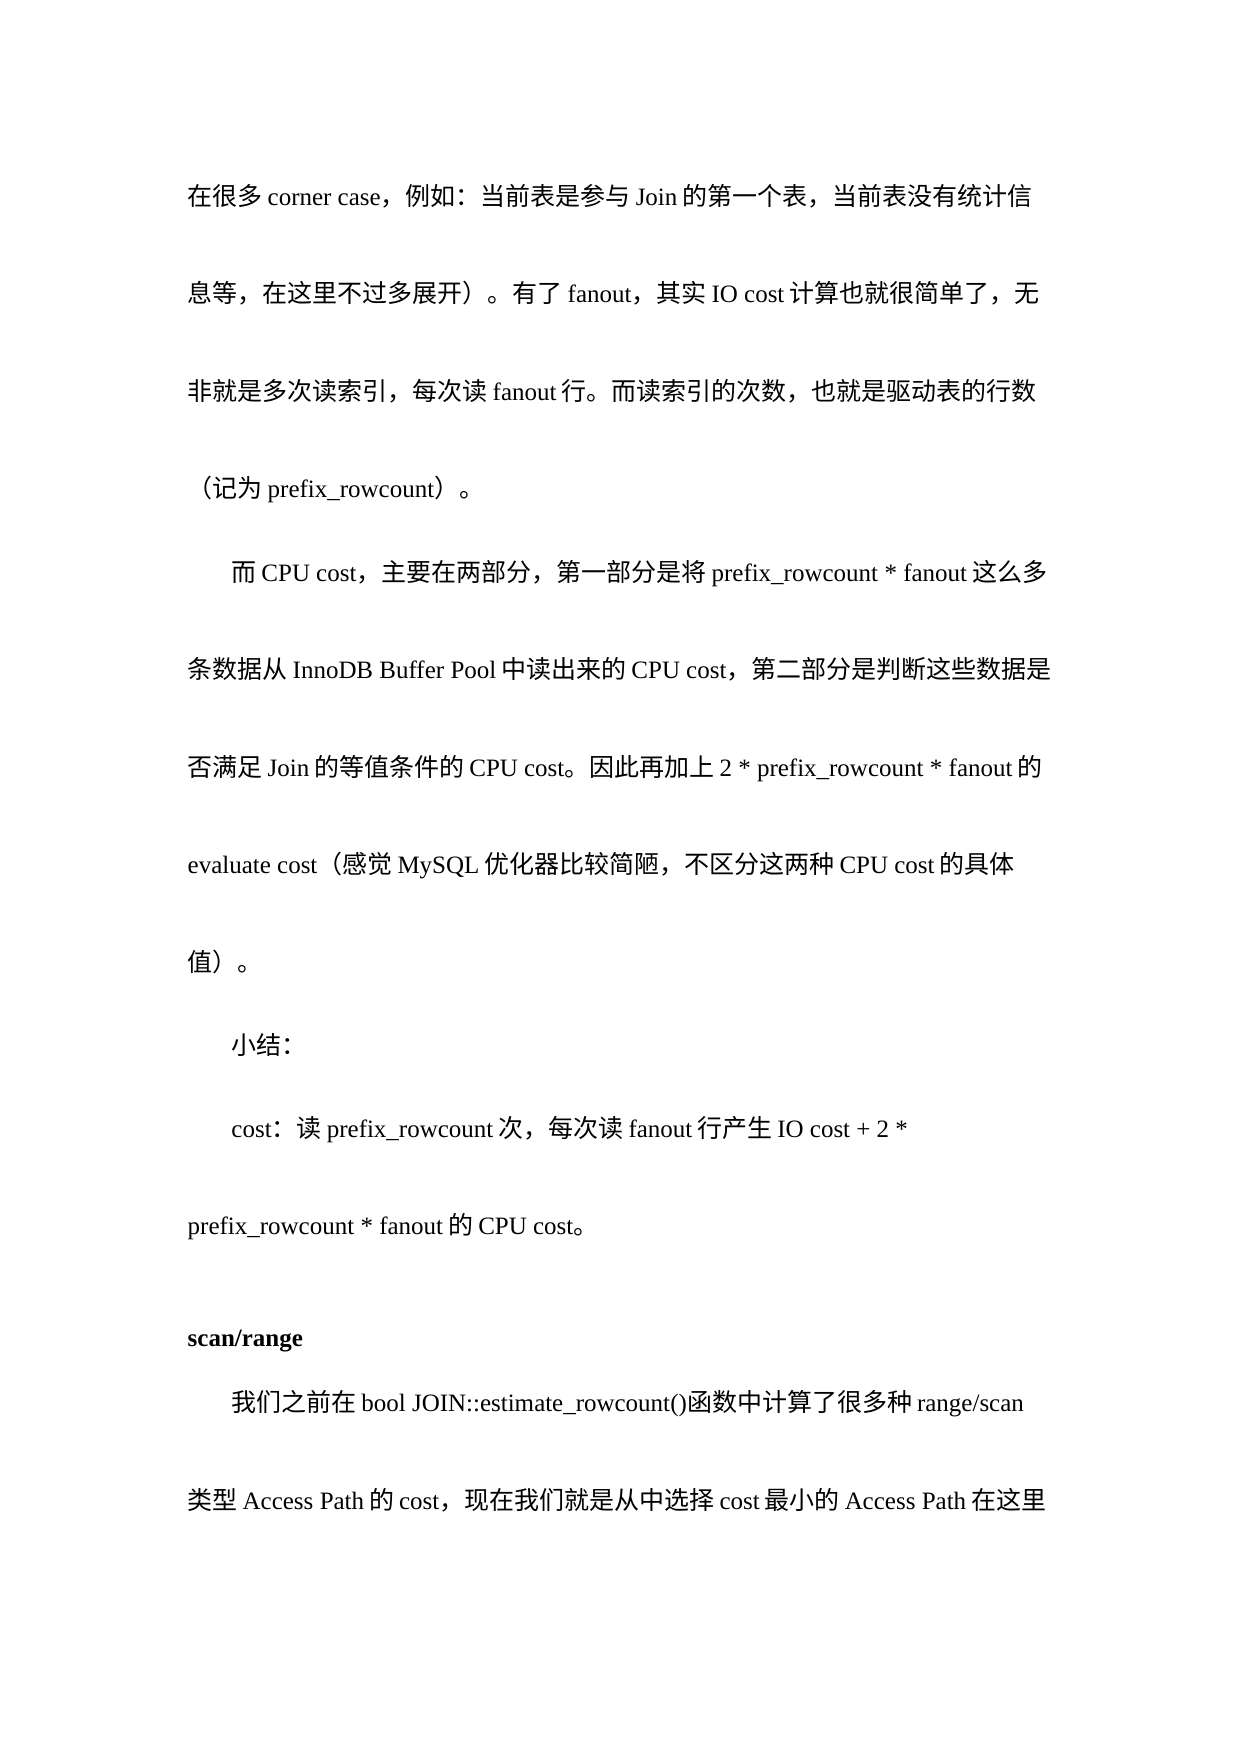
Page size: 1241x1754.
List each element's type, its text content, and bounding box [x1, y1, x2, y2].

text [187, 1368, 1053, 1531]
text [187, 162, 1053, 519]
text 而CPU cost，主要在两部分，第一部分是将prefix_rowcount * fanout这么多条数据从InnoDB Buffer Pool中读出来的CPU cost，第二部分是判断这些数据是否满足Join的等值条件的CPU cost。因此再加上2 * prefix_rowcount * fanout的evaluate cost（感觉MySQL优化器比较简陋，不区分这两种CPU cost的具体值）。 [187, 538, 1053, 993]
text 小结： [187, 1011, 1053, 1076]
text cost：读prefix_rowcount次，每次读fanout行产生IO cost + 2 * prefix_rowcount * fanout的CPU cost。 [187, 1094, 1053, 1256]
subtitle scan/range [187, 1321, 1053, 1354]
